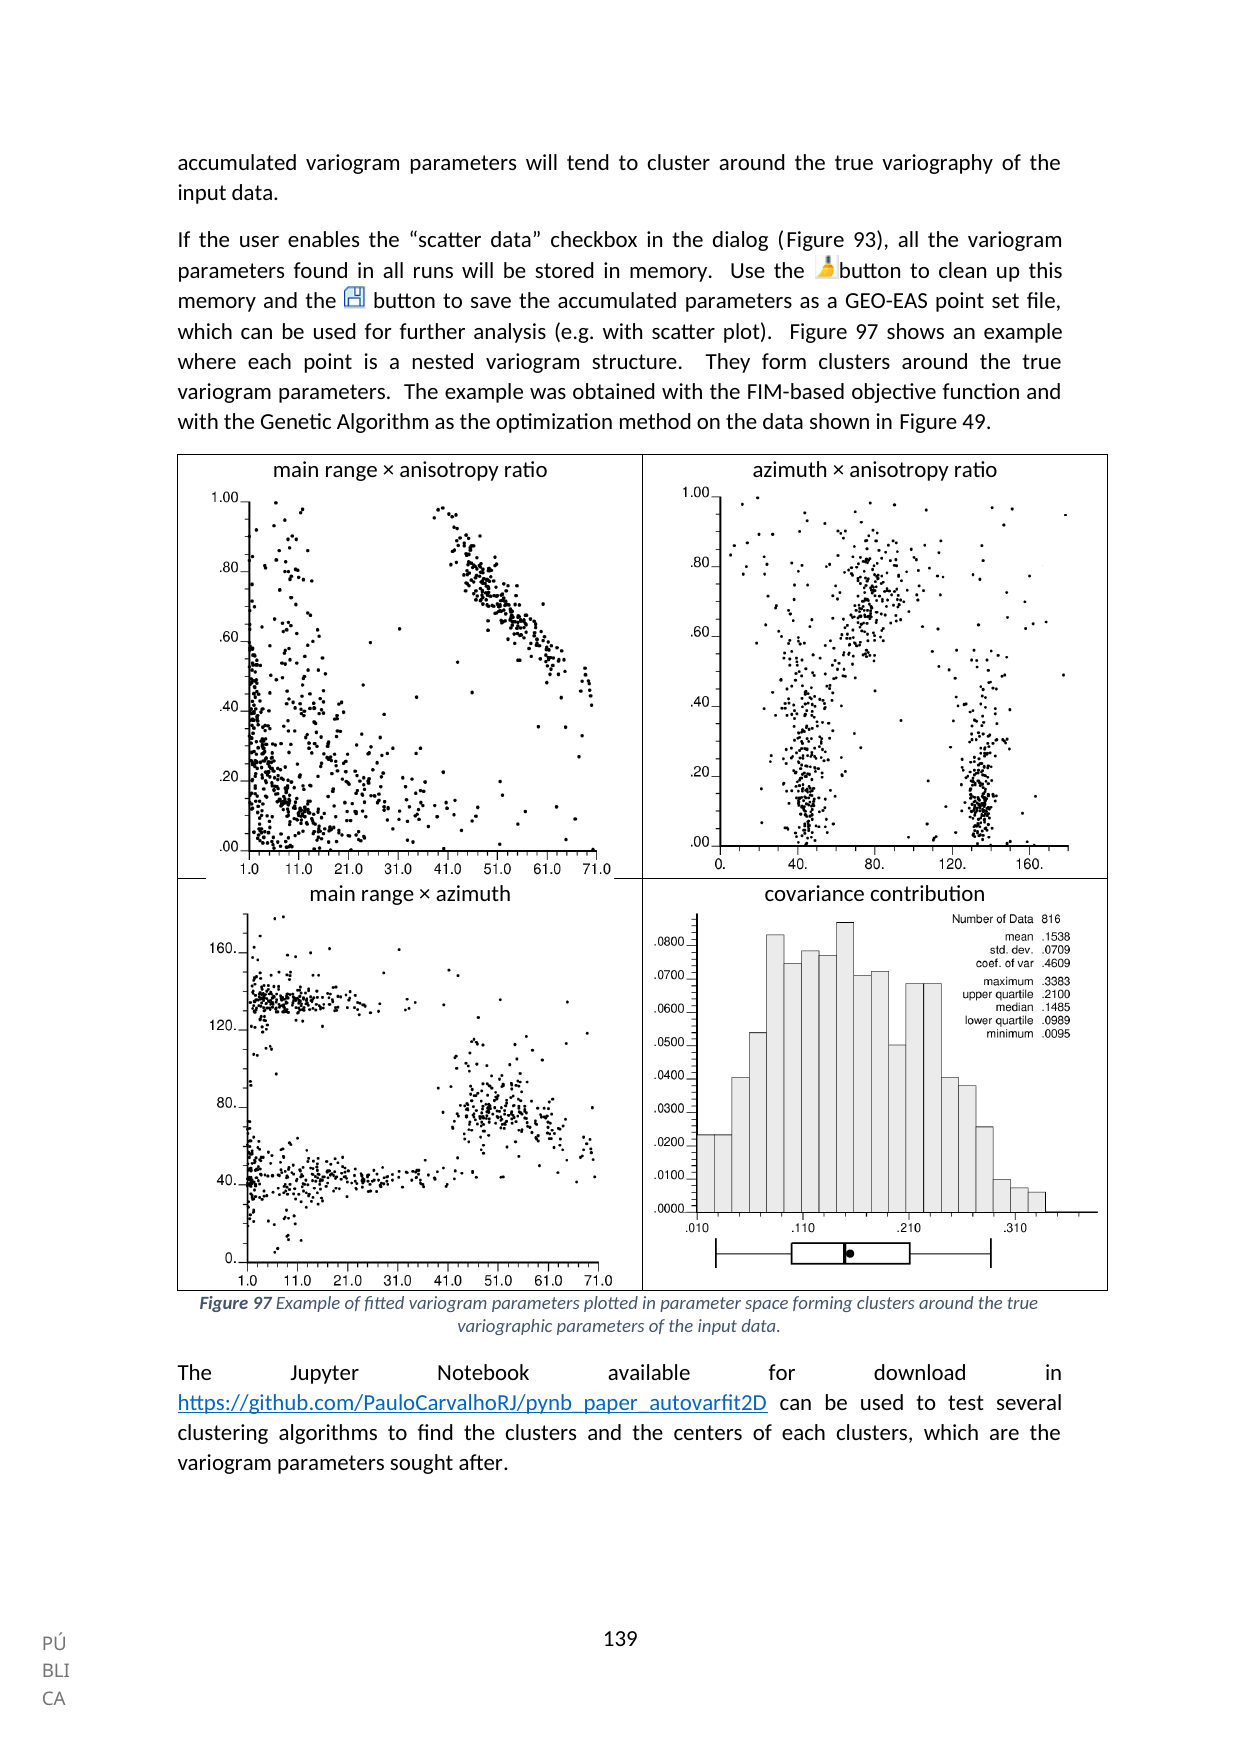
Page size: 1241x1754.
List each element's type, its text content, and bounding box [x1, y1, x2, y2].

picture [680, 483, 1070, 871]
text If the user enables the “scatter data” checkbox in the dialog (Figure 91), all the variogram parameters found in all runs will be stored in memory. Use the button to clean up this memory and the button to save the accumulated parameters as a GEO-EAS point set file, which can be used for further analysis (e.g. with scatter plot). Figure 95 shows an example where each point is a nested variogram structure. They form clusters around the true variogram parameters. The example was obtained with the FIM-based objective function and with the Genetic Algorithm as the optimization method on the data shown in Figure 47. [177, 225, 1063, 435]
text Figure 97 Example of fitted variogram parameters plotted in parameter space forming clusters around the true variographic parameters of the input data. [177, 1291, 1063, 1337]
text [177, 148, 1063, 206]
picture [206, 483, 615, 879]
picture [815, 255, 839, 279]
picture [344, 286, 366, 309]
table_cell covariance contribution [643, 879, 1107, 1290]
picture [205, 907, 615, 1290]
table_cell main range × azimuth [178, 879, 642, 1290]
picture [648, 907, 1102, 1268]
table_header azimuth × anisotropy ratio [643, 455, 1107, 878]
text The Jupyter Notebook available for download in https://github.com/PauloCarvalhoRJ/pynb_paper_autovarfit2D can be used to test several clustering algorithms to find the clusters and the centers of each clusters, which are the variogram parameters sought after. [177, 1358, 1063, 1476]
table_header main range × anisotropy ratio [178, 455, 642, 878]
